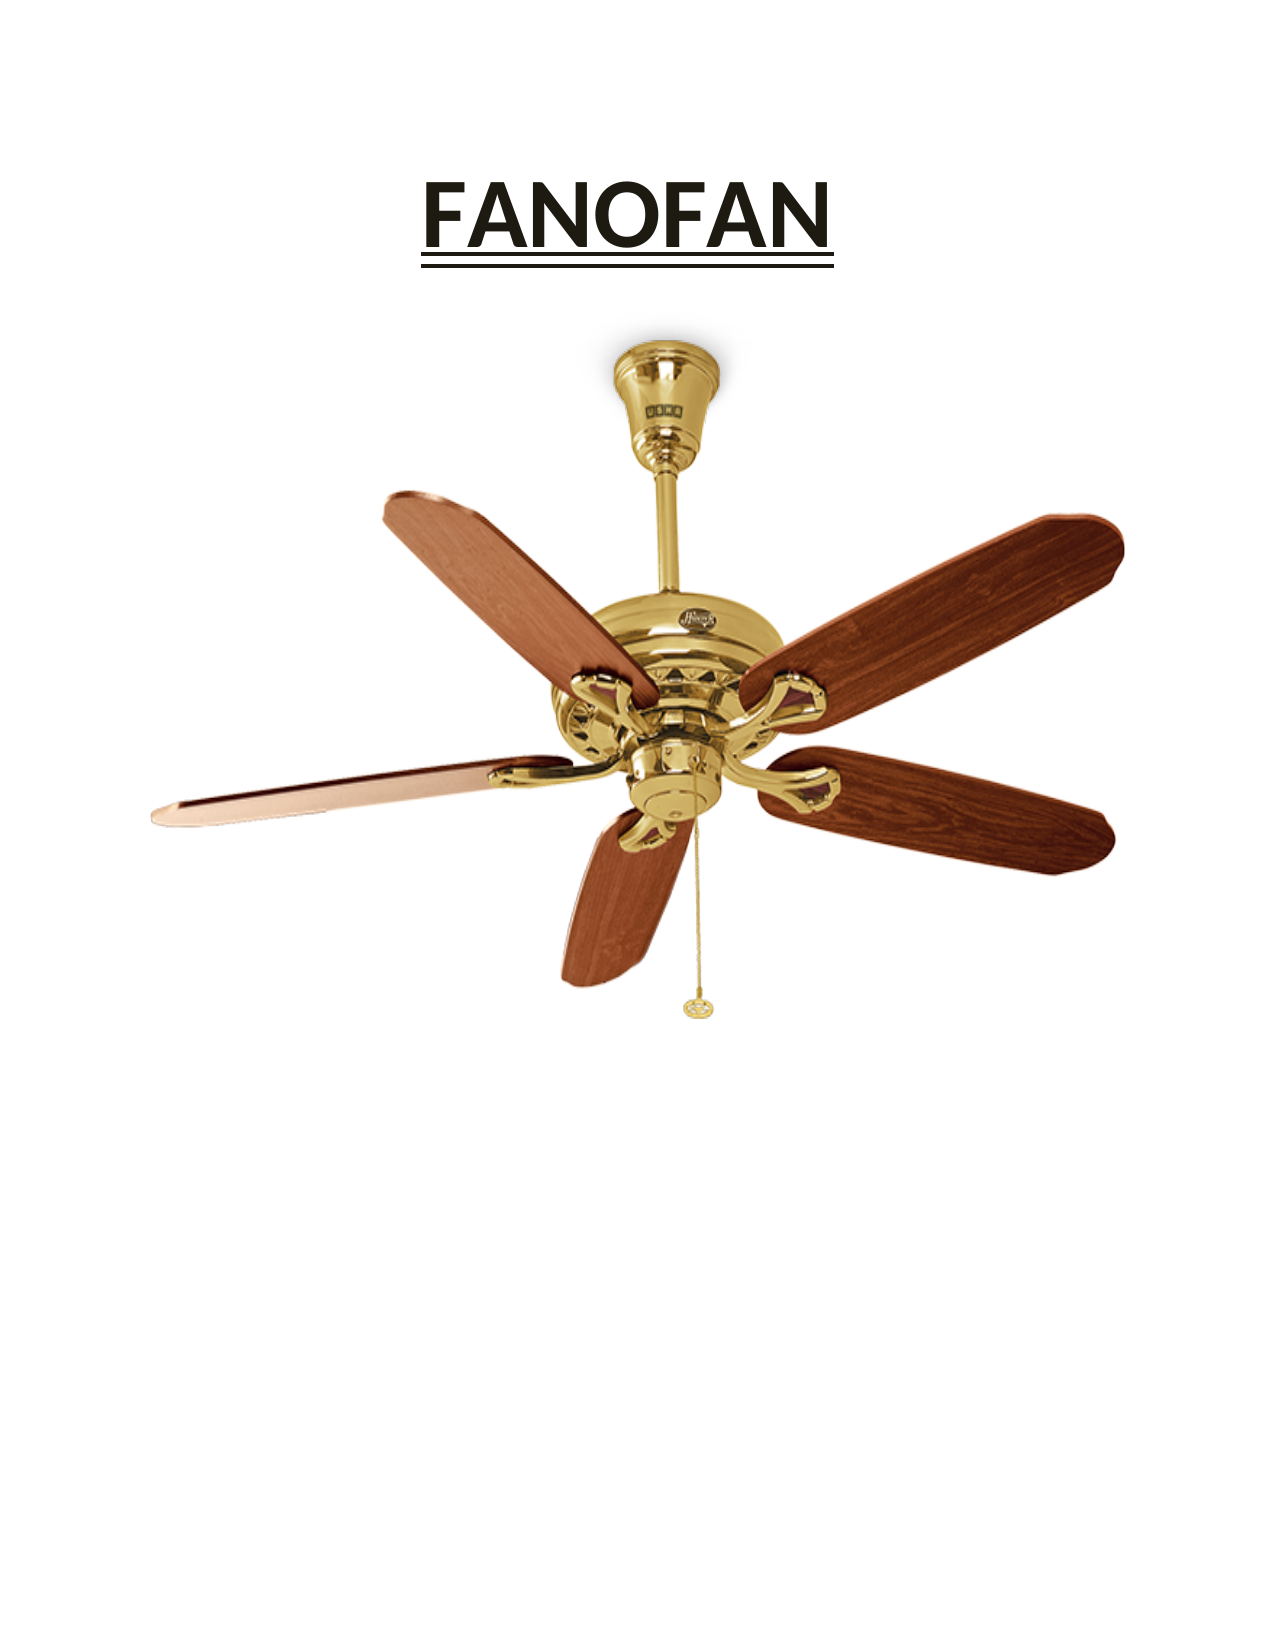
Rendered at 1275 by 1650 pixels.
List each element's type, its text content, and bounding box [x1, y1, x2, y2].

picture [150, 311, 1125, 1019]
text FANOFAN [150, 150, 1125, 272]
